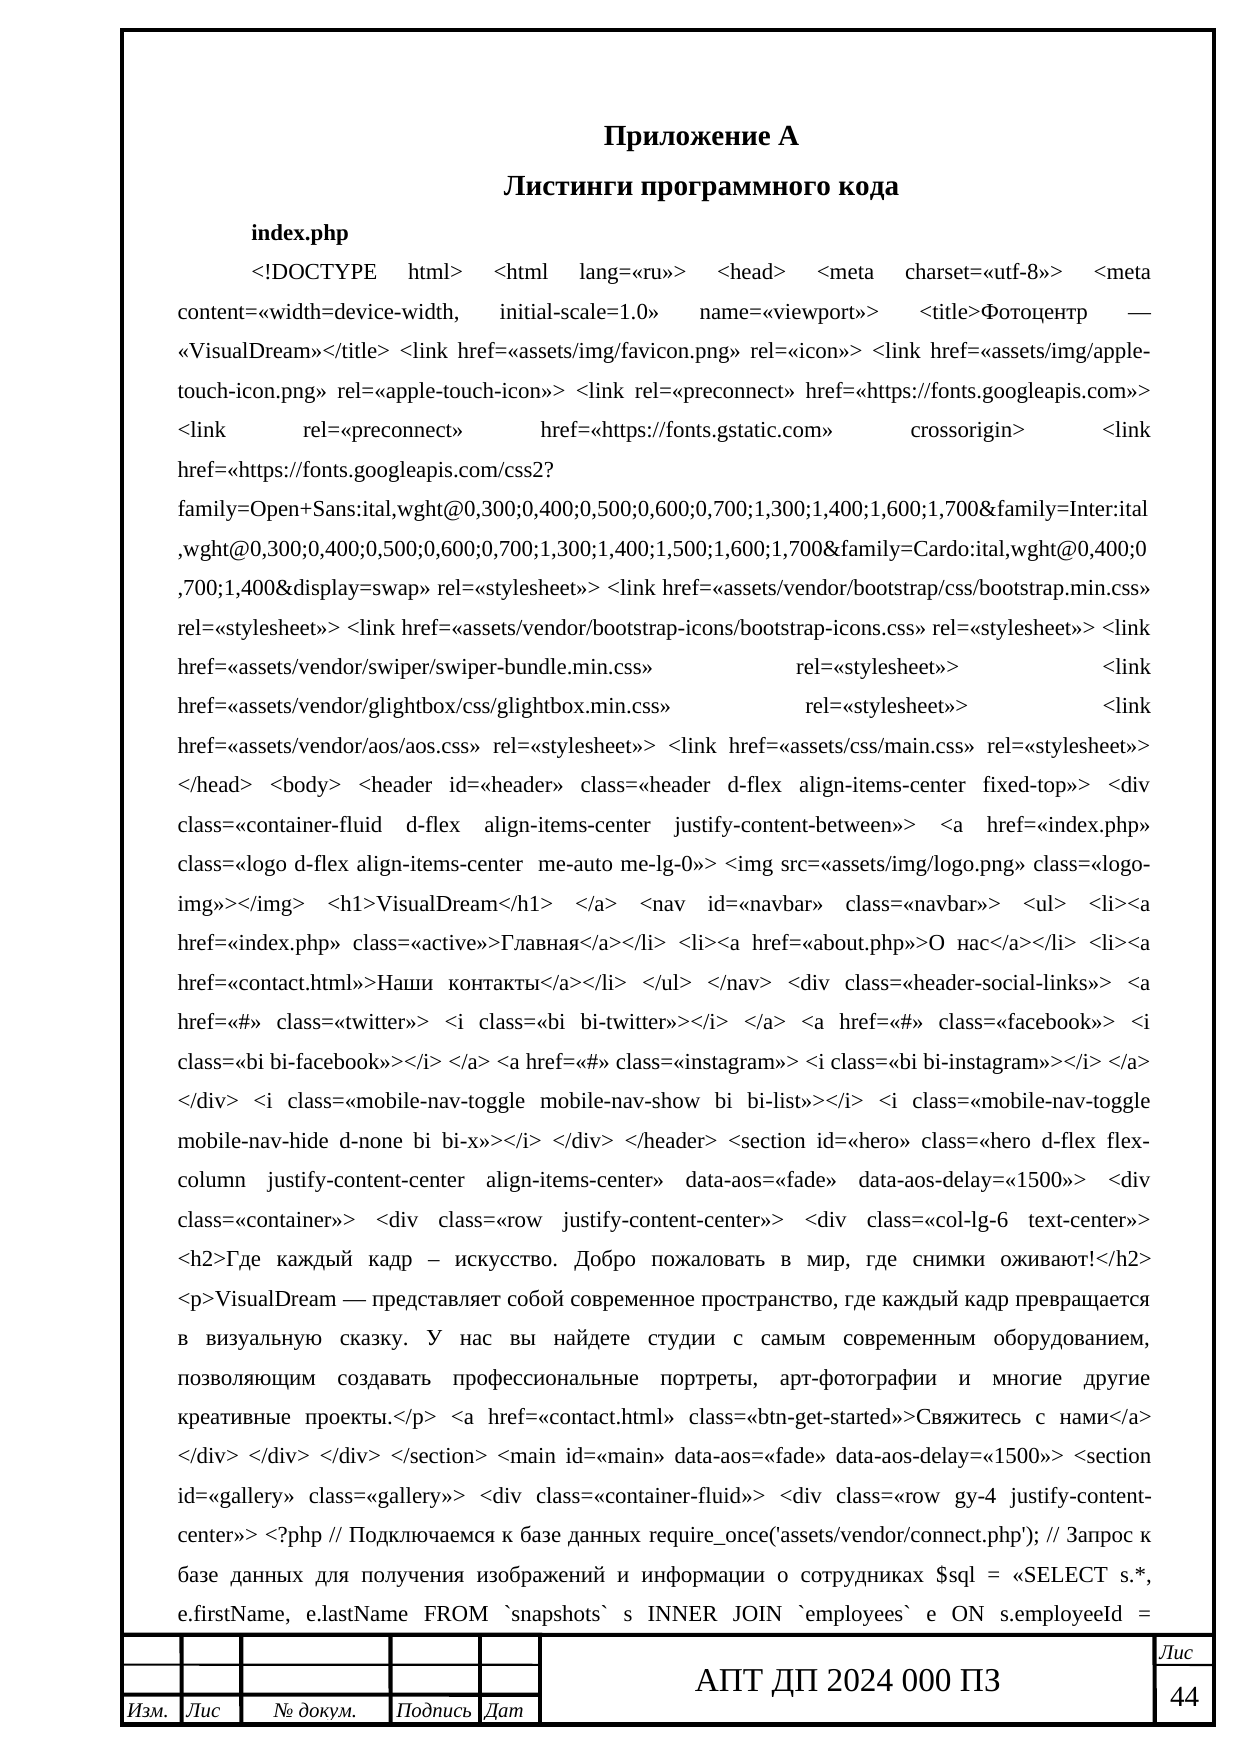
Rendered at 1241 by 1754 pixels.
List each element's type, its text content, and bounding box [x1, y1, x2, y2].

text Приложение А [177, 118, 1152, 152]
text Листинги программного кода [177, 168, 1152, 202]
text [177, 258, 1152, 1627]
text index.php [177, 219, 1152, 245]
